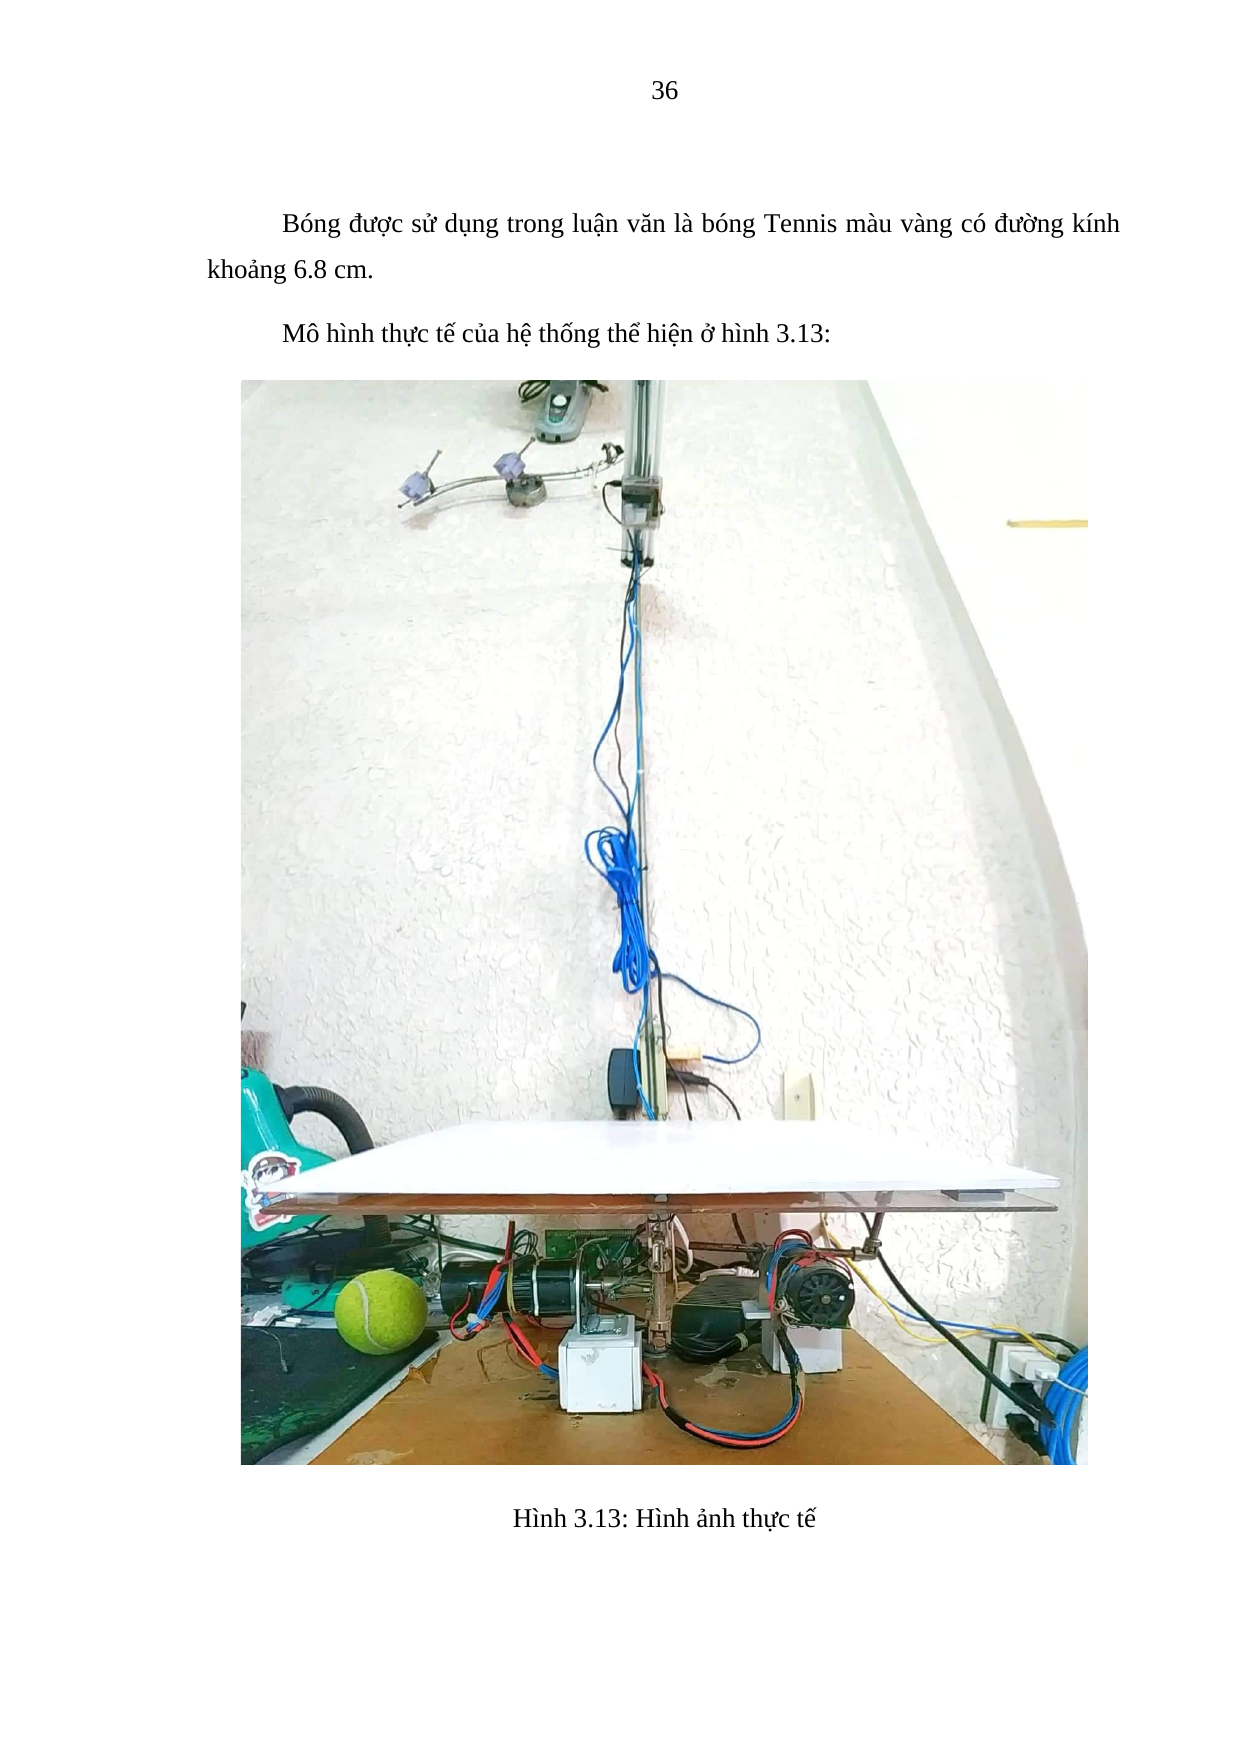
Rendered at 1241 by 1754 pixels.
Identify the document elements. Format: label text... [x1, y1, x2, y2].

text Mô hình thực tế của hệ thống thể hiện ở hình 3.13: [207, 317, 1122, 348]
text Hình 3.13: Hình ảnh thực tế [207, 1502, 1122, 1533]
text Bóng được sử dụng trong luận văn là bóng Tennis màu vàng có đường kính khoảng 6.8 cm. [207, 207, 1122, 284]
picture [240, 380, 1088, 1465]
